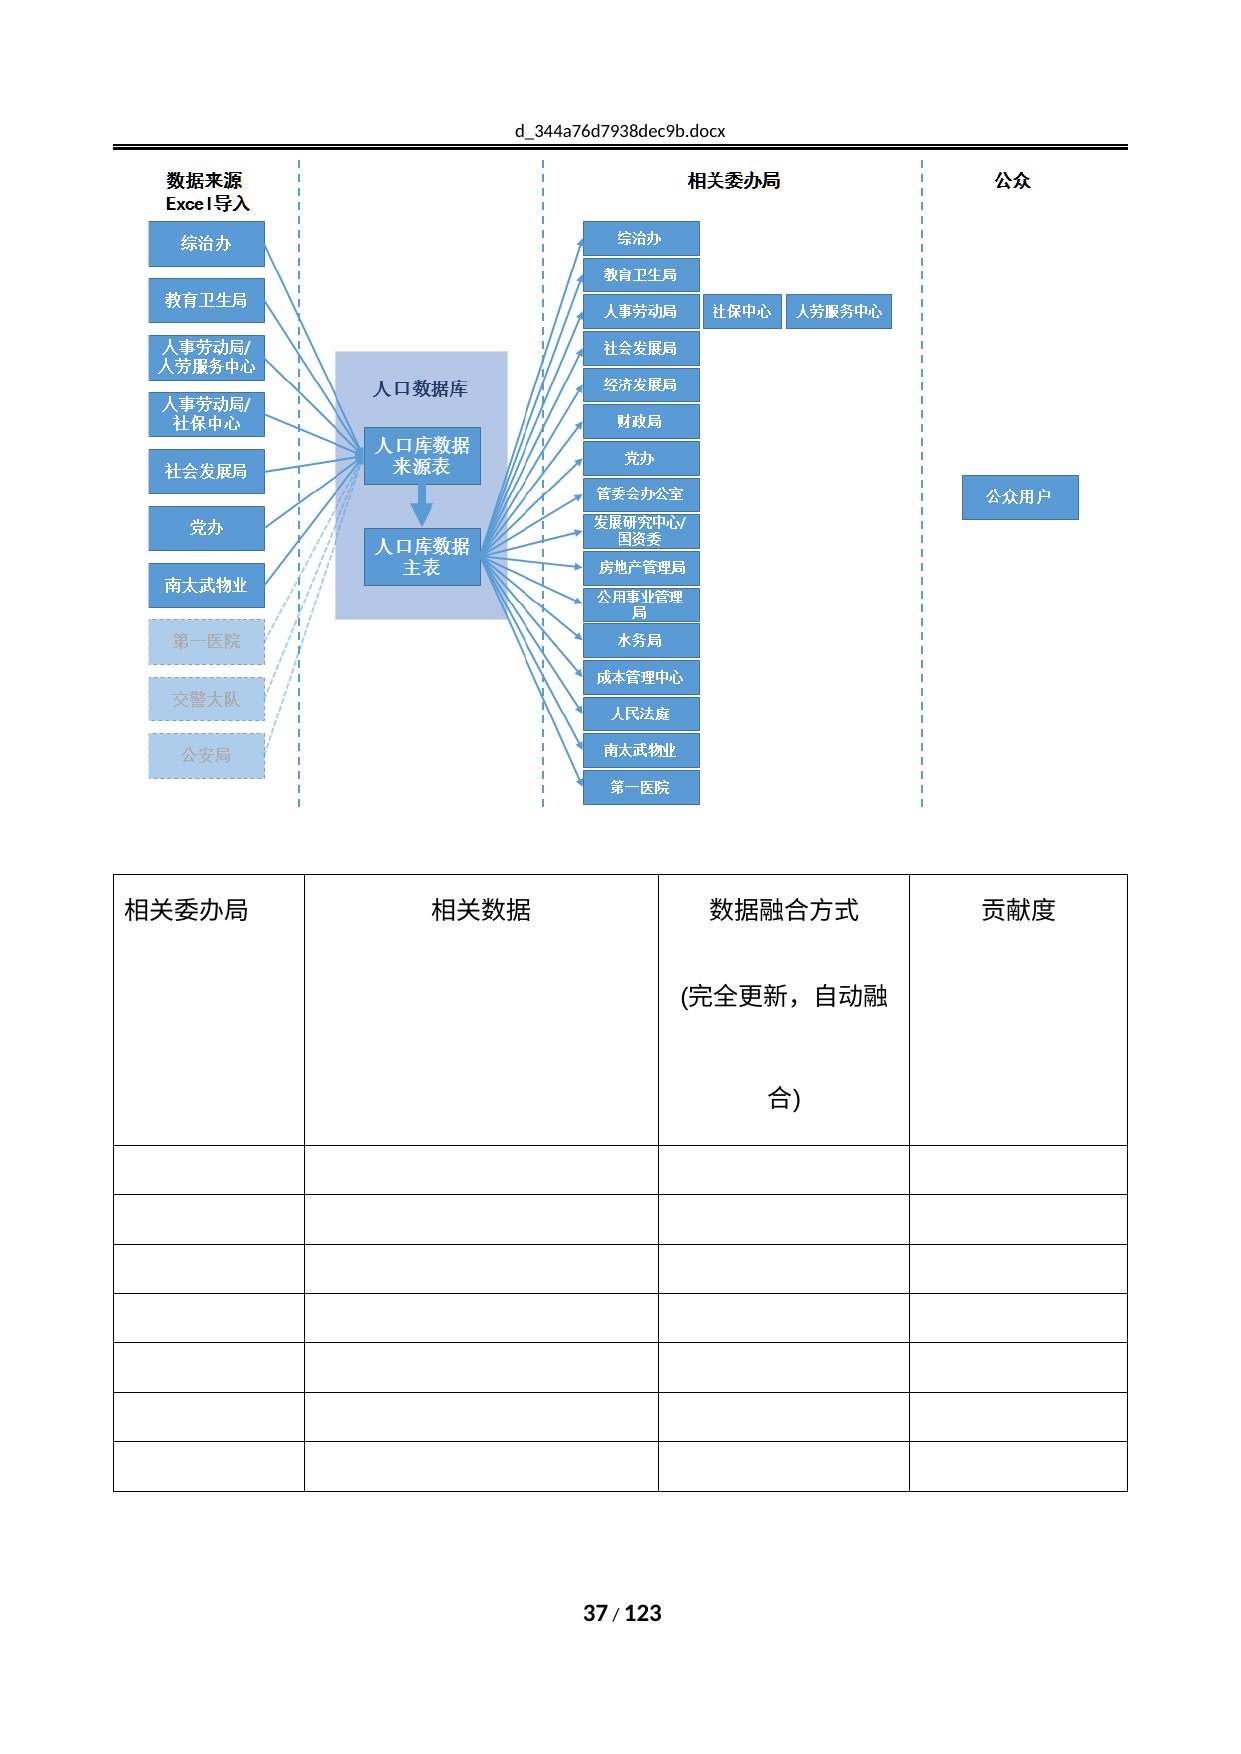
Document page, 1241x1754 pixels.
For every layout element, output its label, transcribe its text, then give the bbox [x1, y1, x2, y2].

table_cell [114, 1146, 304, 1194]
table_header 数据融合方式 (完全更新，自动融合) [659, 875, 909, 1145]
table_header 贡献度 [910, 875, 1127, 1145]
table_cell [114, 1294, 304, 1342]
table_cell [910, 1343, 1127, 1392]
table_cell [305, 1294, 658, 1342]
table_cell [114, 1393, 304, 1441]
table_header 相关委办局 [114, 875, 304, 1145]
table_cell [305, 1195, 658, 1244]
table_header 相关数据 [305, 875, 658, 1145]
table_cell [305, 1343, 658, 1392]
picture [148, 160, 1092, 824]
table_cell [910, 1393, 1127, 1441]
table_cell [659, 1442, 909, 1491]
table_cell [305, 1245, 658, 1293]
table_cell [305, 1442, 658, 1491]
table_cell [659, 1146, 909, 1194]
table_cell [910, 1146, 1127, 1194]
table_cell [910, 1294, 1127, 1342]
table_cell [305, 1146, 658, 1194]
table_cell [305, 1393, 658, 1441]
table_cell [114, 1245, 304, 1293]
table_cell [659, 1294, 909, 1342]
table_cell [910, 1195, 1127, 1244]
table_cell [659, 1195, 909, 1244]
table_cell [114, 1442, 304, 1491]
table_cell [910, 1442, 1127, 1491]
table_cell [910, 1245, 1127, 1293]
table_cell [659, 1245, 909, 1293]
table_cell [114, 1343, 304, 1392]
table_cell [659, 1393, 909, 1441]
table_cell [659, 1343, 909, 1392]
table_cell [114, 1195, 304, 1244]
